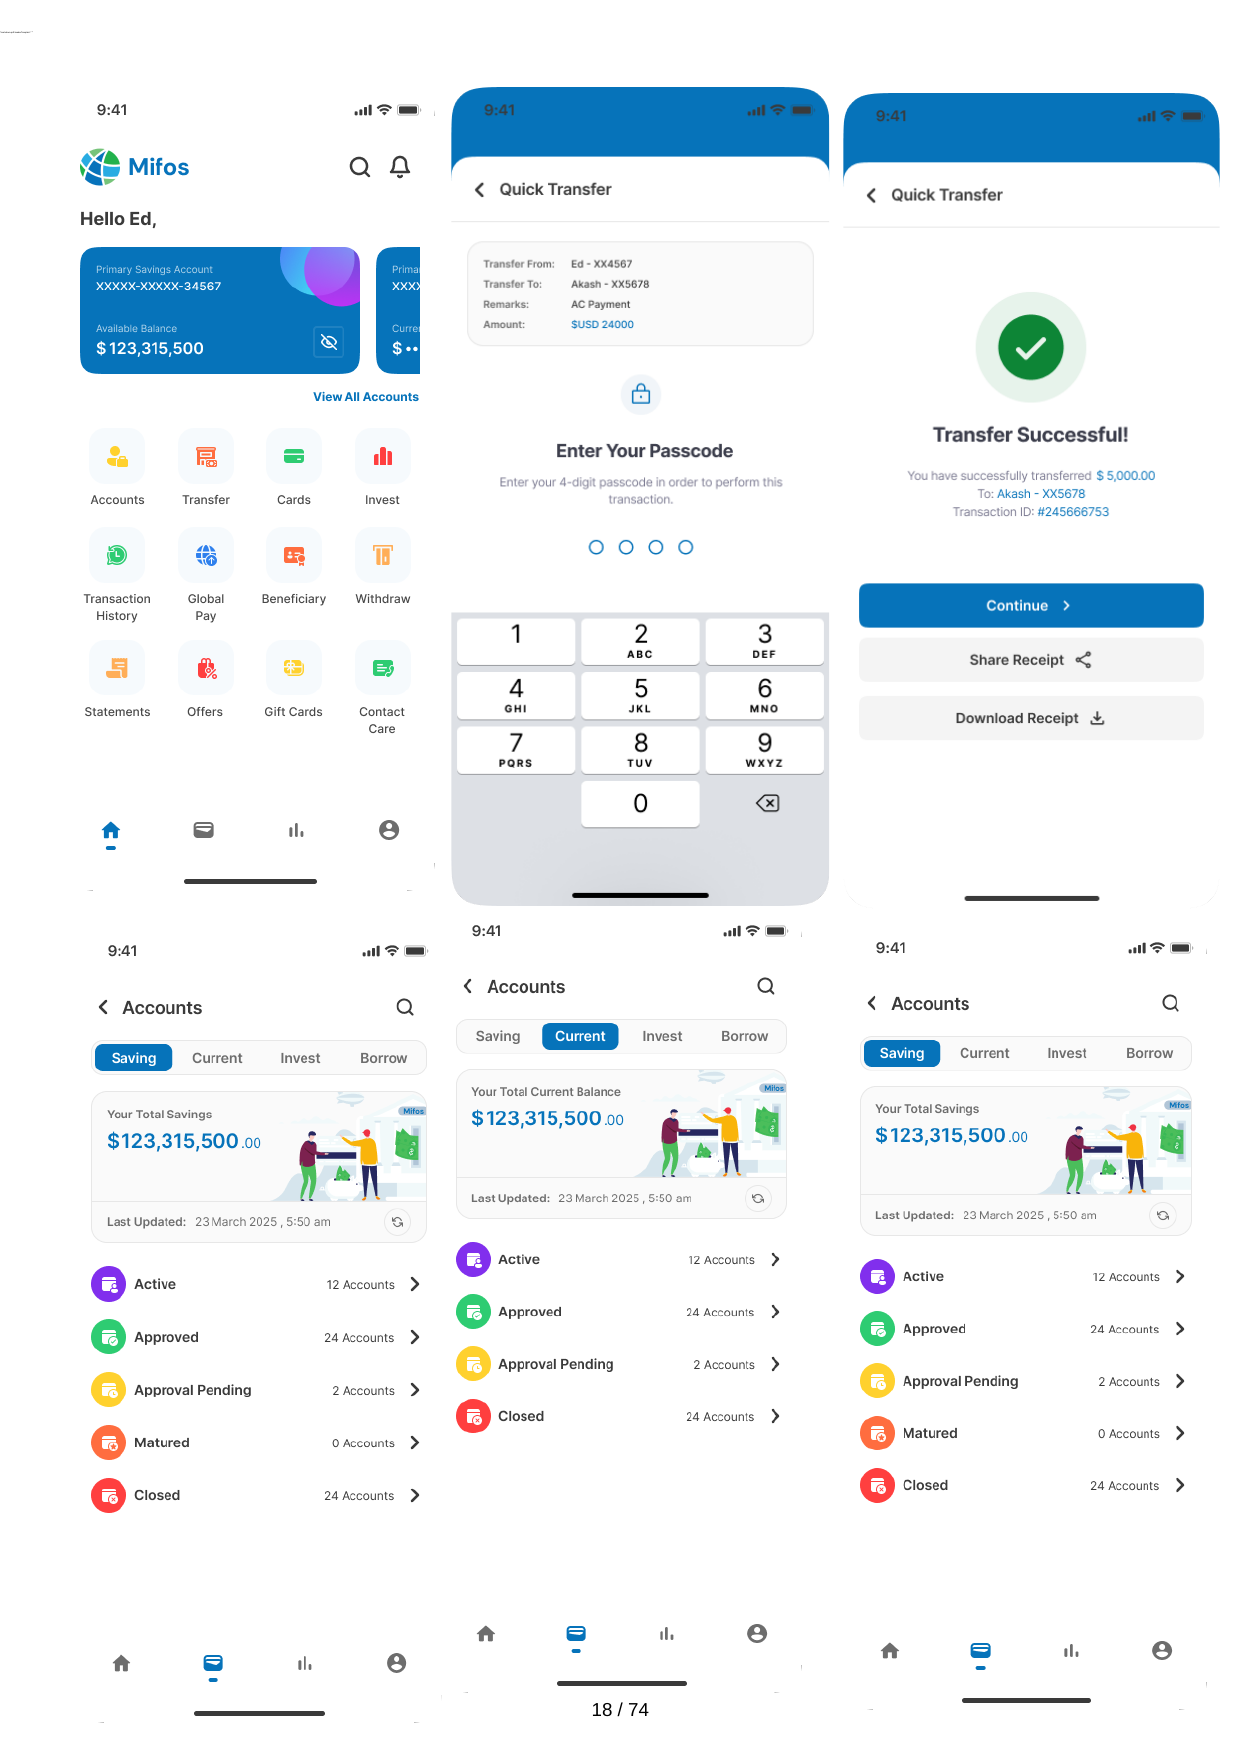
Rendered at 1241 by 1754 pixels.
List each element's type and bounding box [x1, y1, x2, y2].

picture [64, 87, 435, 891]
picture [75, 909, 802, 1723]
picture [843, 93, 1220, 909]
picture [844, 925, 1207, 1710]
picture [451, 87, 830, 906]
